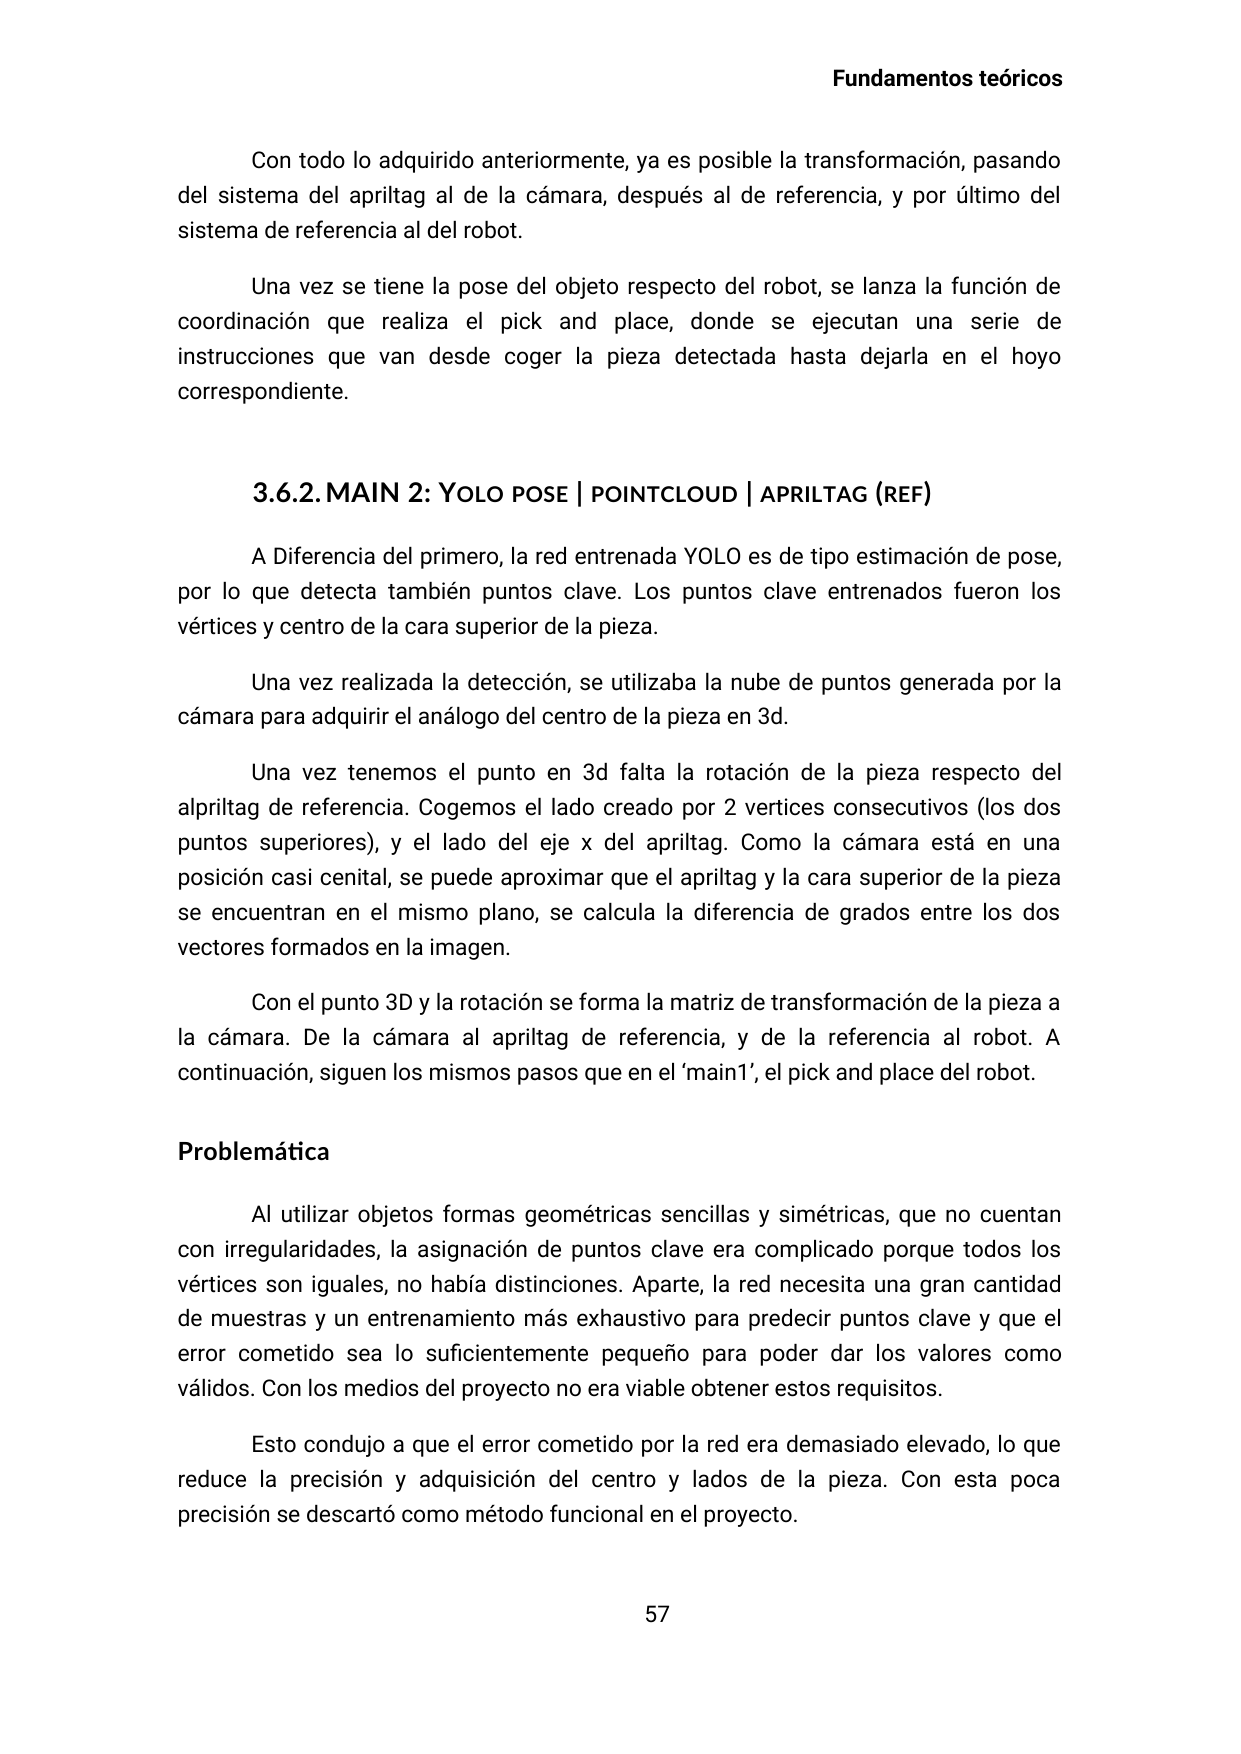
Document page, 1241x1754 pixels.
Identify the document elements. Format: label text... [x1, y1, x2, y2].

text Esto condujo a que el error cometido por la red era demasiado elevado, lo que reduce la precisión y adquisición del centro y lados de la pieza. Con esta poca precisión se descartó como método funcional en el proyecto. [177, 1431, 1063, 1528]
text A Diferencia del primero, la red entrenada YOLO es de tipo estimación de pose, por lo que detecta también puntos clave. Los puntos clave entrenados fueron los vértices y centro de la cara superior de la pieza. [177, 543, 1063, 640]
subtitle MAIN 2: Yolo pose | pointcloud | apriltag (ref) [252, 475, 1063, 508]
text Una vez realizada la detección, se utilizaba la nube de puntos generada por la cámara para adquirir el análogo del centro de la pieza en 3d. [177, 669, 1063, 730]
text Una vez tenemos el punto en 3d falta la rotación de la pieza respecto del alpriltag de referencia. Cogemos el lado creado por 2 vertices consecutivos (los dos puntos superiores), y el lado del eje x del apriltag. Como la cámara está en una posición casi cenital, se puede aproximar que el apriltag y la cara superior de la pieza se encuentran en el mismo plano, se calcula la diferencia de grados entre los dos vectores formados en la imagen. [177, 759, 1063, 961]
subtitle Problemática [177, 1136, 1063, 1166]
text Una vez se tiene la pose del objeto respecto del robot, se lanza la función de coordinación que realiza el pick and place, donde se ejecutan una serie de instrucciones que van desde coger la pieza detectada hasta dejarla en el hoyo correspondiente. [177, 273, 1063, 405]
text Con todo lo adquirido anteriormente, ya es posible la transformación, pasando del sistema del apriltag al de la cámara, después al de referencia, y por último del sistema de referencia al del robot. [177, 148, 1063, 244]
text Con el punto 3D y la rotación se forma la matriz de transformación de la pieza a la cámara. De la cámara al apriltag de referencia, y de la referencia al robot. A continuación, siguen los mismos pasos que en el ‘main1’, el pick and place del robot. [177, 989, 1063, 1086]
text Al utilizar objetos formas geométricas sencillas y simétricas, que no cuentan con irregularidades, la asignación de puntos clave era complicado porque todos los vértices son iguales, no había distinciones. Aparte, la red necesita una gran cantidad de muestras y un entrenamiento más exhaustivo para predecir puntos clave y que el error cometido sea lo suficientemente pequeño para poder dar los valores como válidos. Con los medios del proyecto no era viable obtener estos requisitos. [177, 1201, 1063, 1402]
